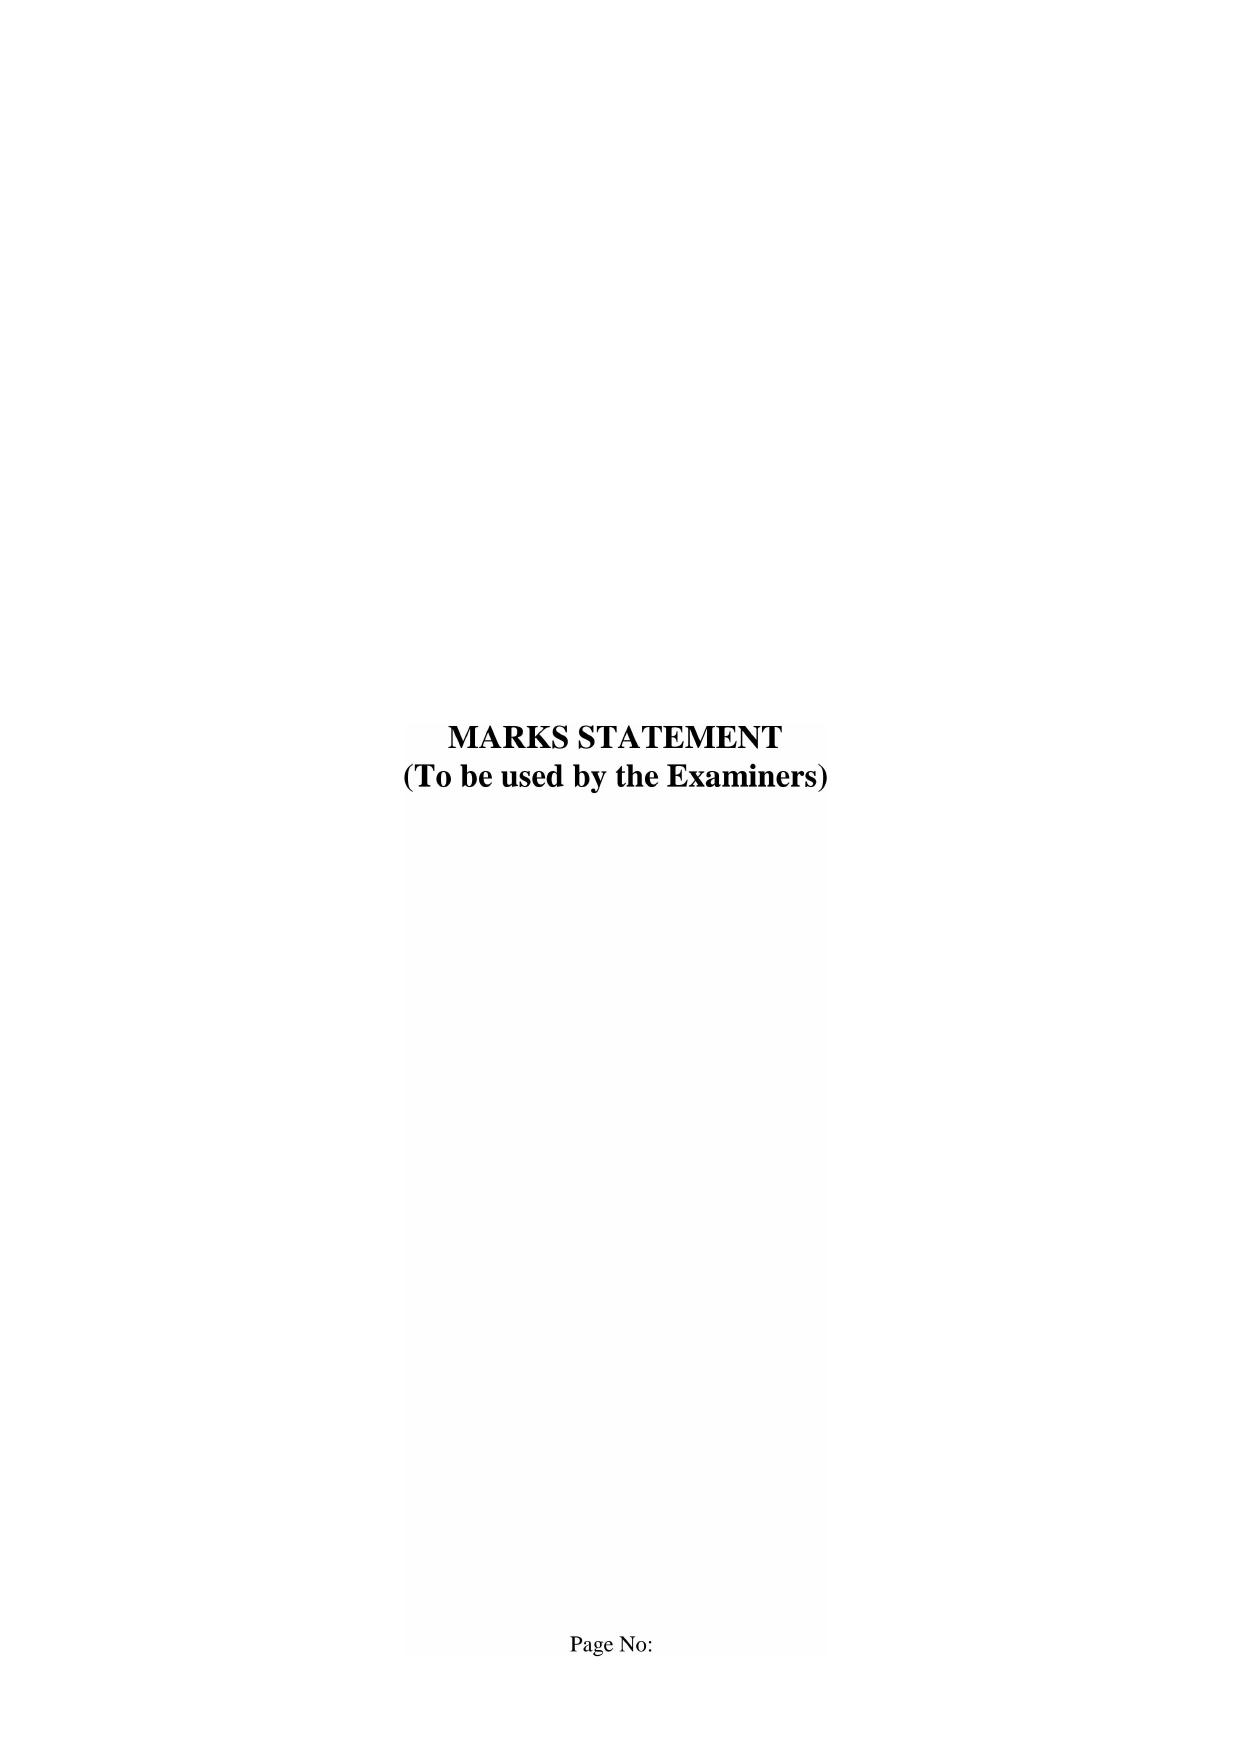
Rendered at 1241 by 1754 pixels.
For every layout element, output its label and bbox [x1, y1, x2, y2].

picture [403, 723, 827, 1657]
